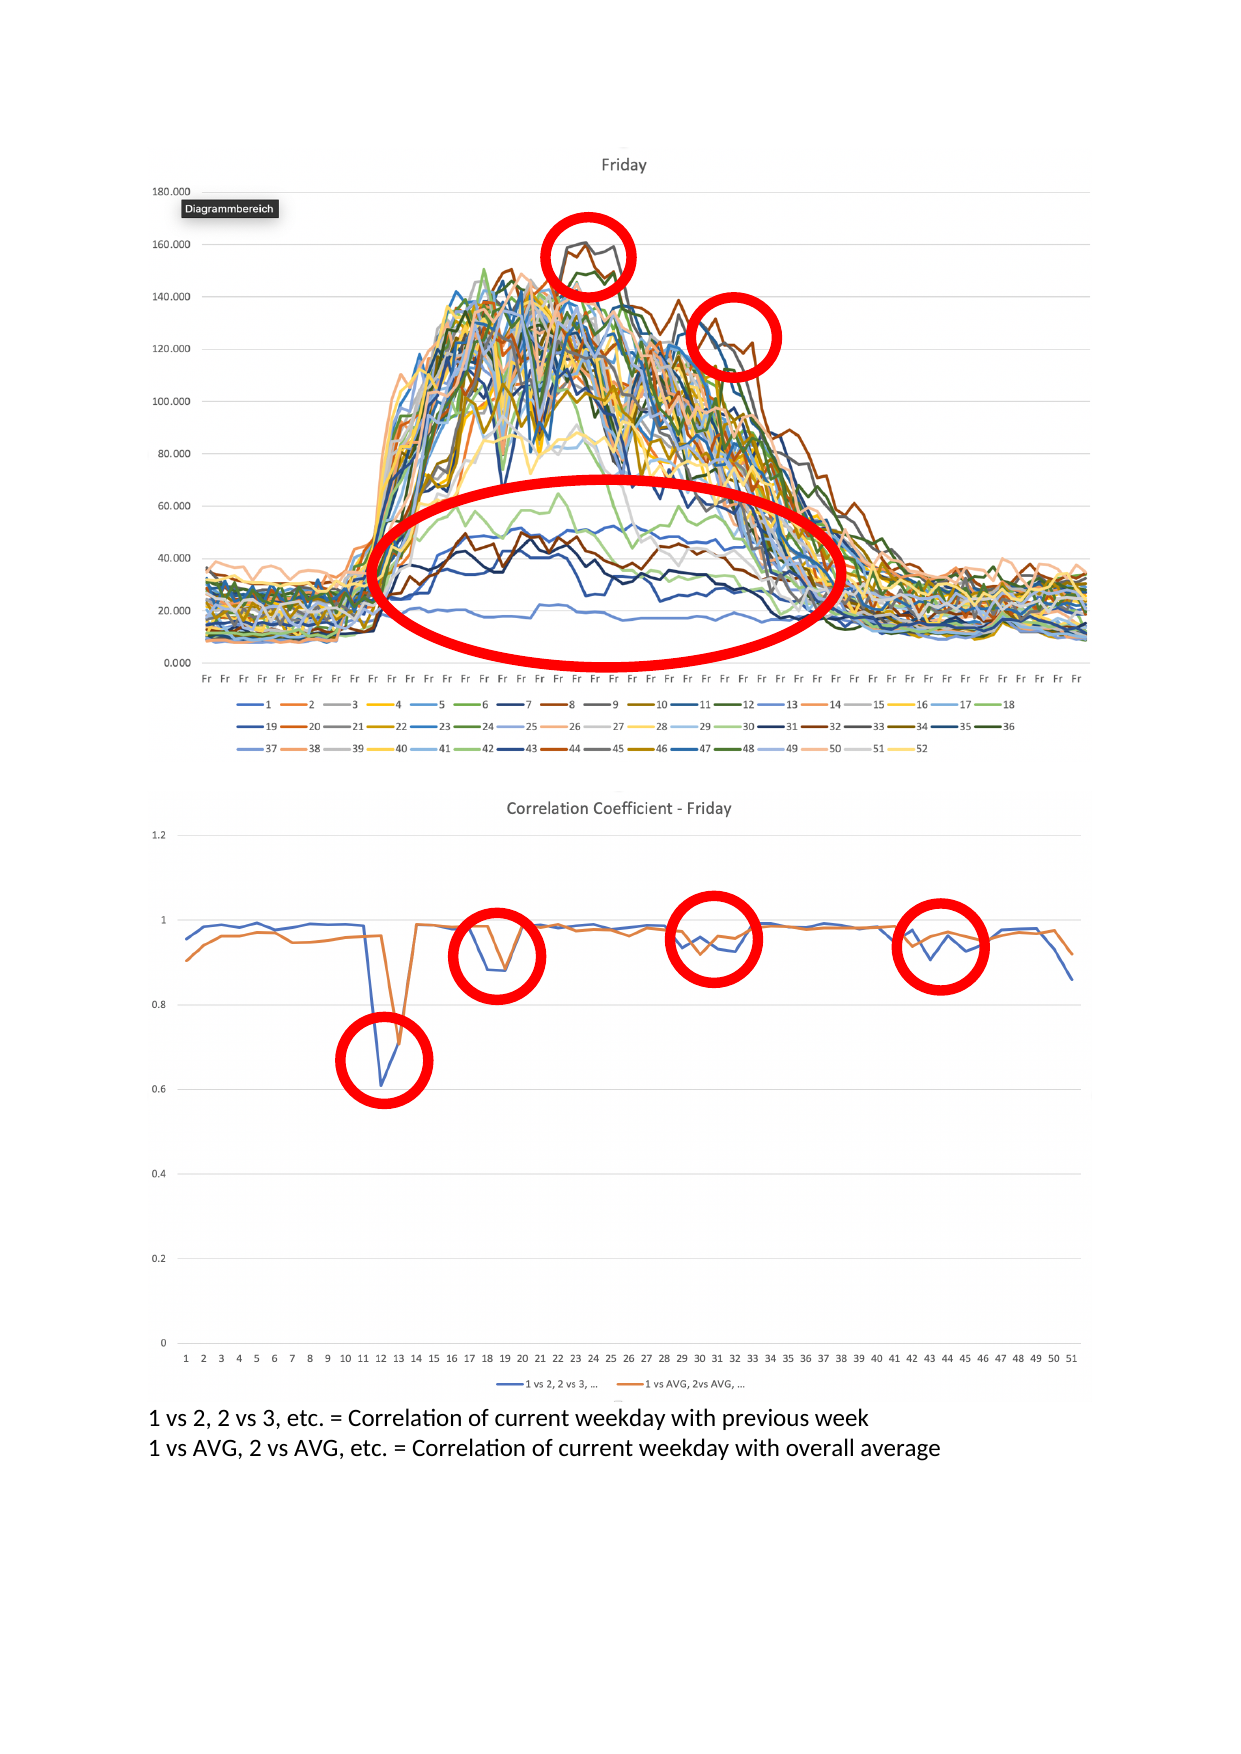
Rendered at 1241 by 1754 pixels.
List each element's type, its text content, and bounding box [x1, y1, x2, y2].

text 1 vs AVG, 2 vs AVG, etc. = Correlation of current weekday with overall average [148, 1433, 1093, 1463]
picture [147, 147, 1092, 762]
text 1 vs 2, 2 vs 3, etc. = Correlation of current weekday with previous week [148, 1402, 1093, 1433]
picture [147, 791, 1092, 1402]
